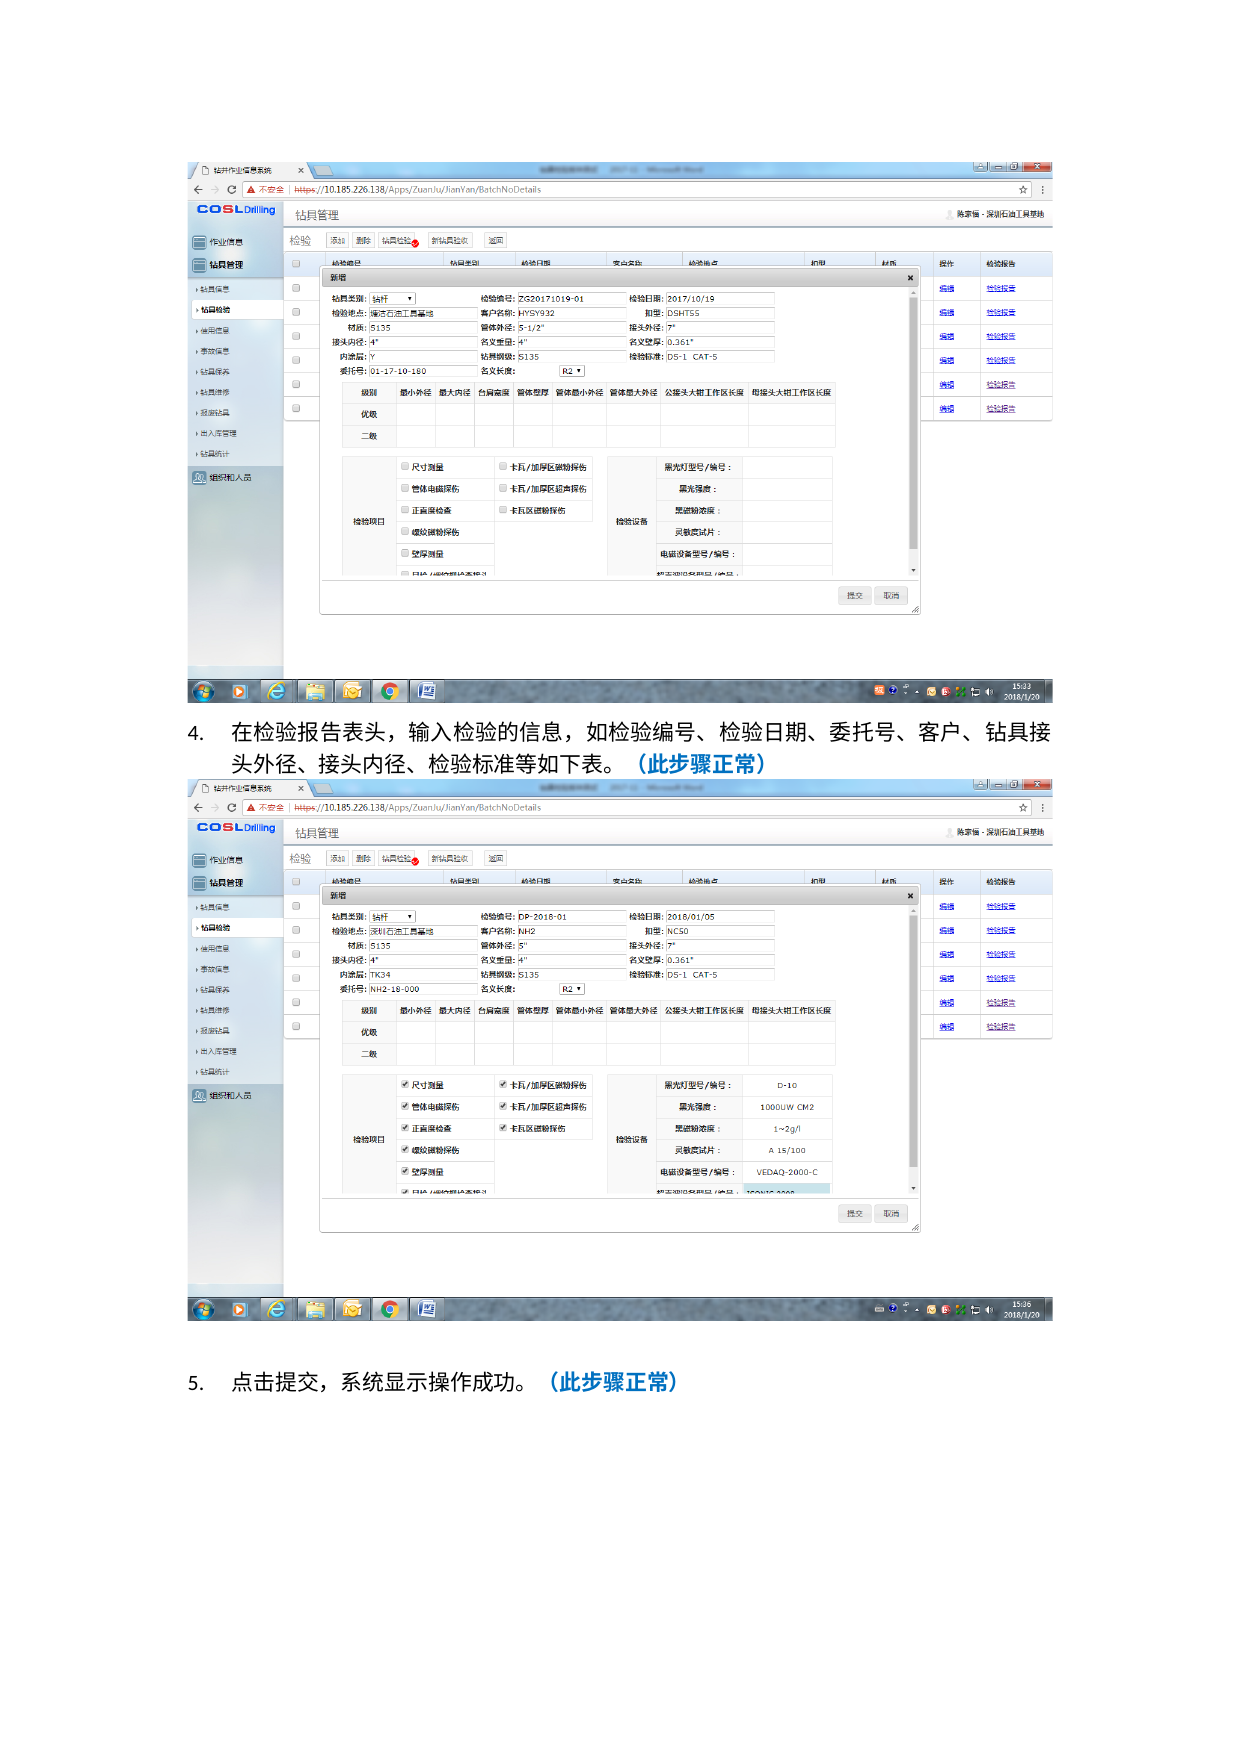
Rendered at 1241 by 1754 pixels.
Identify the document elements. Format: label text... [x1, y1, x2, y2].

picture [187, 779, 1053, 1321]
picture [187, 162, 1053, 703]
list 在检验报告表头，输入检验的信息，如检验编号、检验日期、委托号、客户、钻具接头外径、接头内径、检验标准等如下表。（此步骤正常） [187, 714, 1053, 779]
list 点击提交，系统显示操作成功。（此步骤正常） [187, 1364, 1053, 1397]
